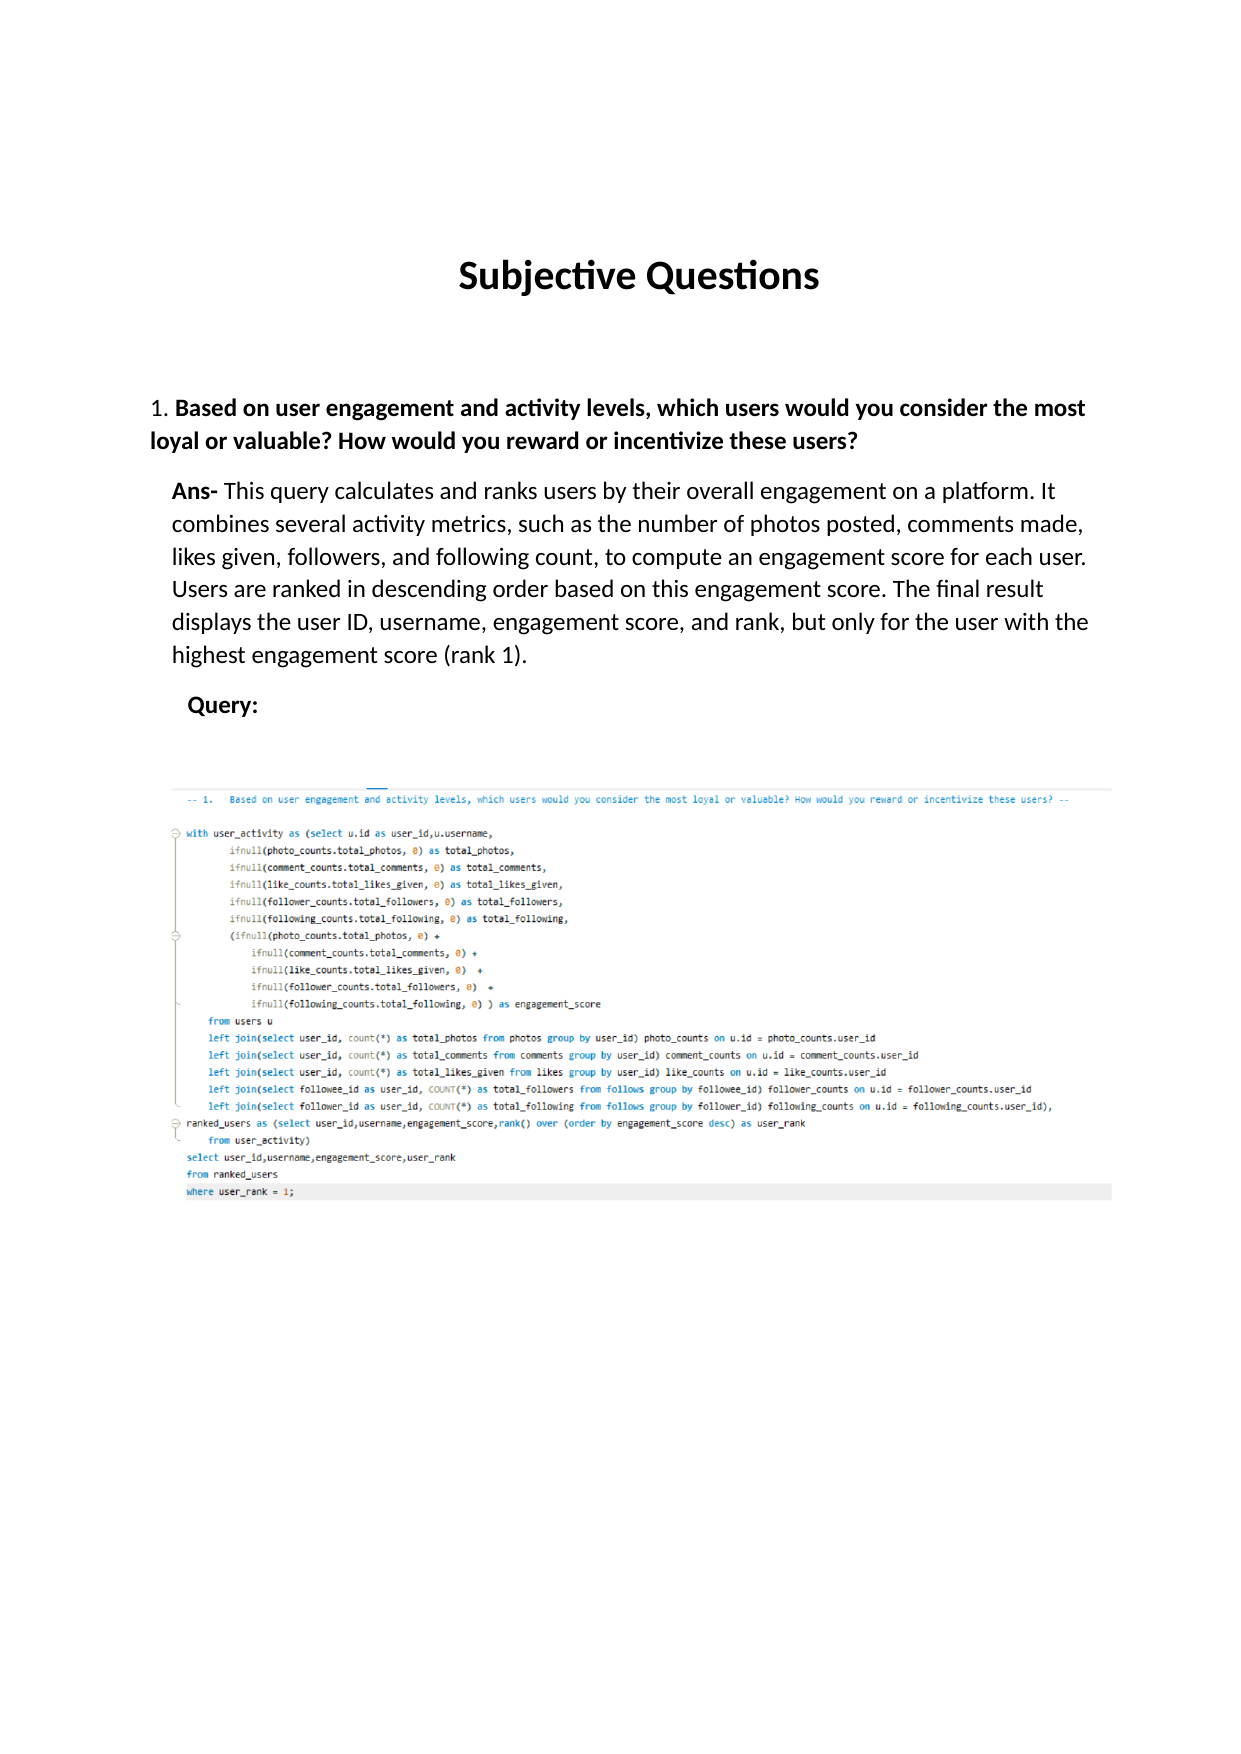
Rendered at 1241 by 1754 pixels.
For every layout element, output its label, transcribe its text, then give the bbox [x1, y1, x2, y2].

text 1. Based on user engagement and activity levels, which users would you consider the most loyal or valuable? How would you reward or incentivize these users? [150, 392, 1090, 456]
text Subjective Questions [187, 249, 1090, 300]
picture [171, 788, 1112, 1206]
text Query: [187, 689, 1090, 719]
text Ans- This query calculates and ranks users by their overall engagement on a platform. It combines several activity metrics, such as the number of photos posted, comments made, likes given, followers, and following count, to compute an engagement score for each user. Users are ranked in descending order based on this engagement score. The final result displays the user ID, username, engagement score, and rank, but only for the user with the highest engagement score (rank 1). [172, 475, 1090, 670]
